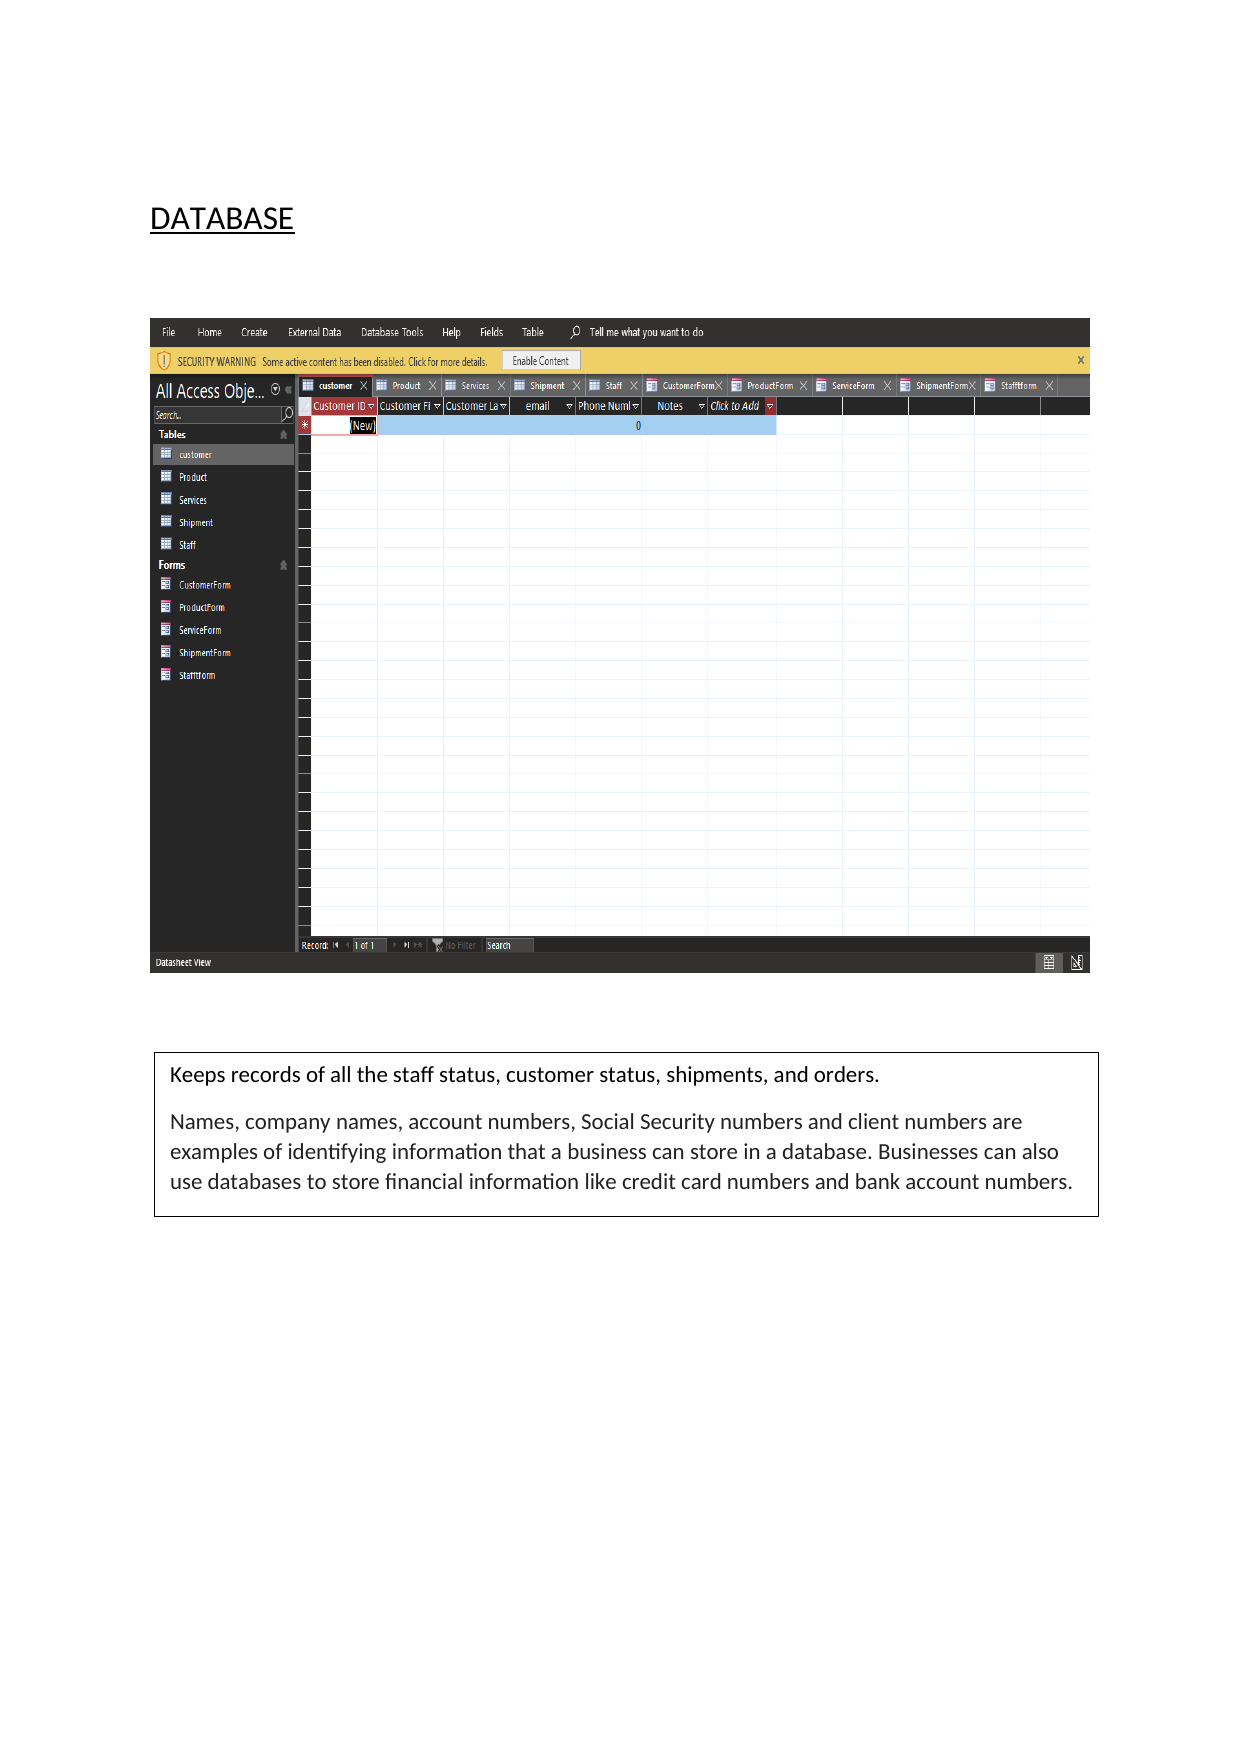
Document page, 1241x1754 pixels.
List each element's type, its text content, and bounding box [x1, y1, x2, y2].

picture [150, 318, 1090, 973]
text DATABASE [150, 197, 1090, 238]
